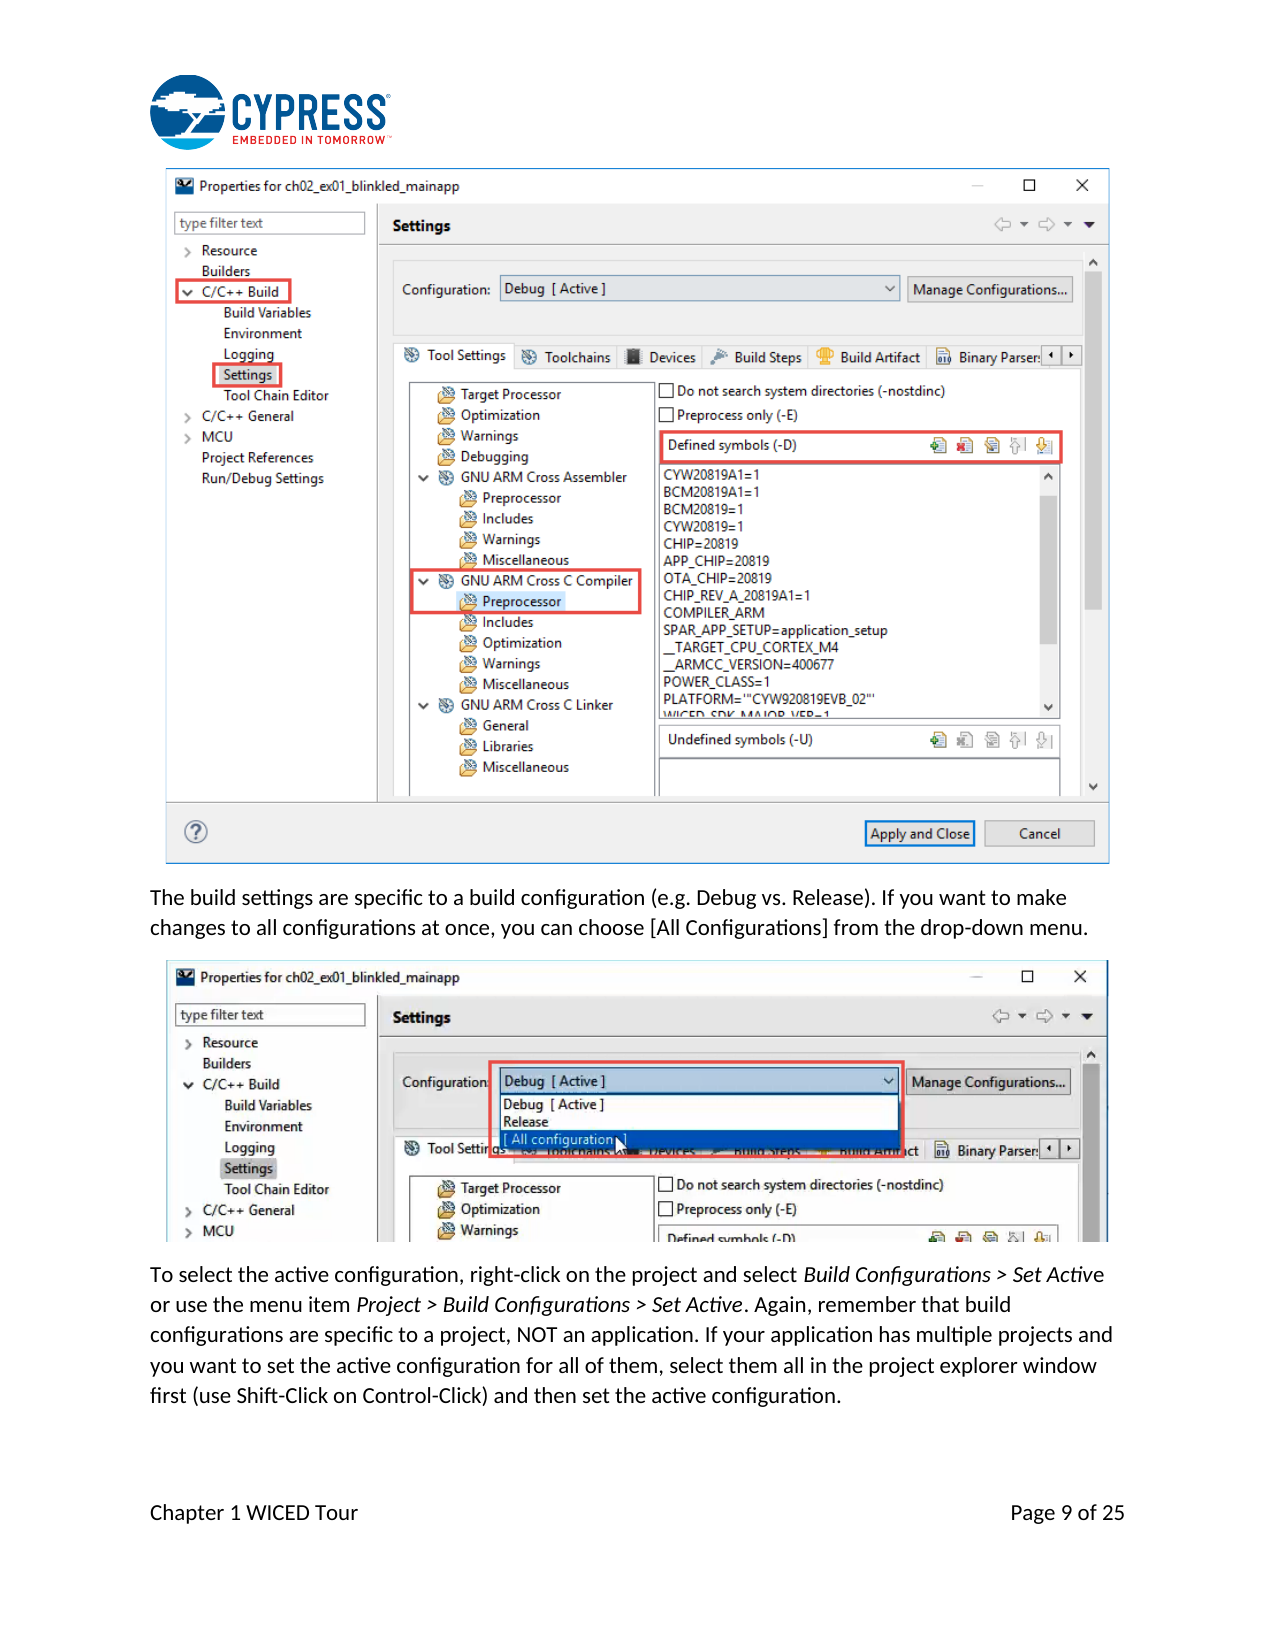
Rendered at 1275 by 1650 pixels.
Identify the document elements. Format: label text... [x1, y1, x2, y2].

picture [165, 168, 1110, 864]
text The build settings are specific to a build configuration (e.g. Debug vs. Release). If you want to make changes to all configurations at once, you can choose [All Configurations] from the drop-down menu. [150, 883, 1125, 941]
picture [166, 960, 1109, 1242]
picture [150, 75, 392, 150]
text To select the active configuration, right-click on the project and select Build Configurations > Set Active or use the menu item Project > Build Configurations > Set Active. Again, remember that build configurations are specific to a project, NOT an application. If your application has multiple projects and you want to set the active configuration for all of them, select them all in the project explorer window first (use Shift-Click on Control-Click) and then set the active configuration. [150, 1260, 1125, 1409]
